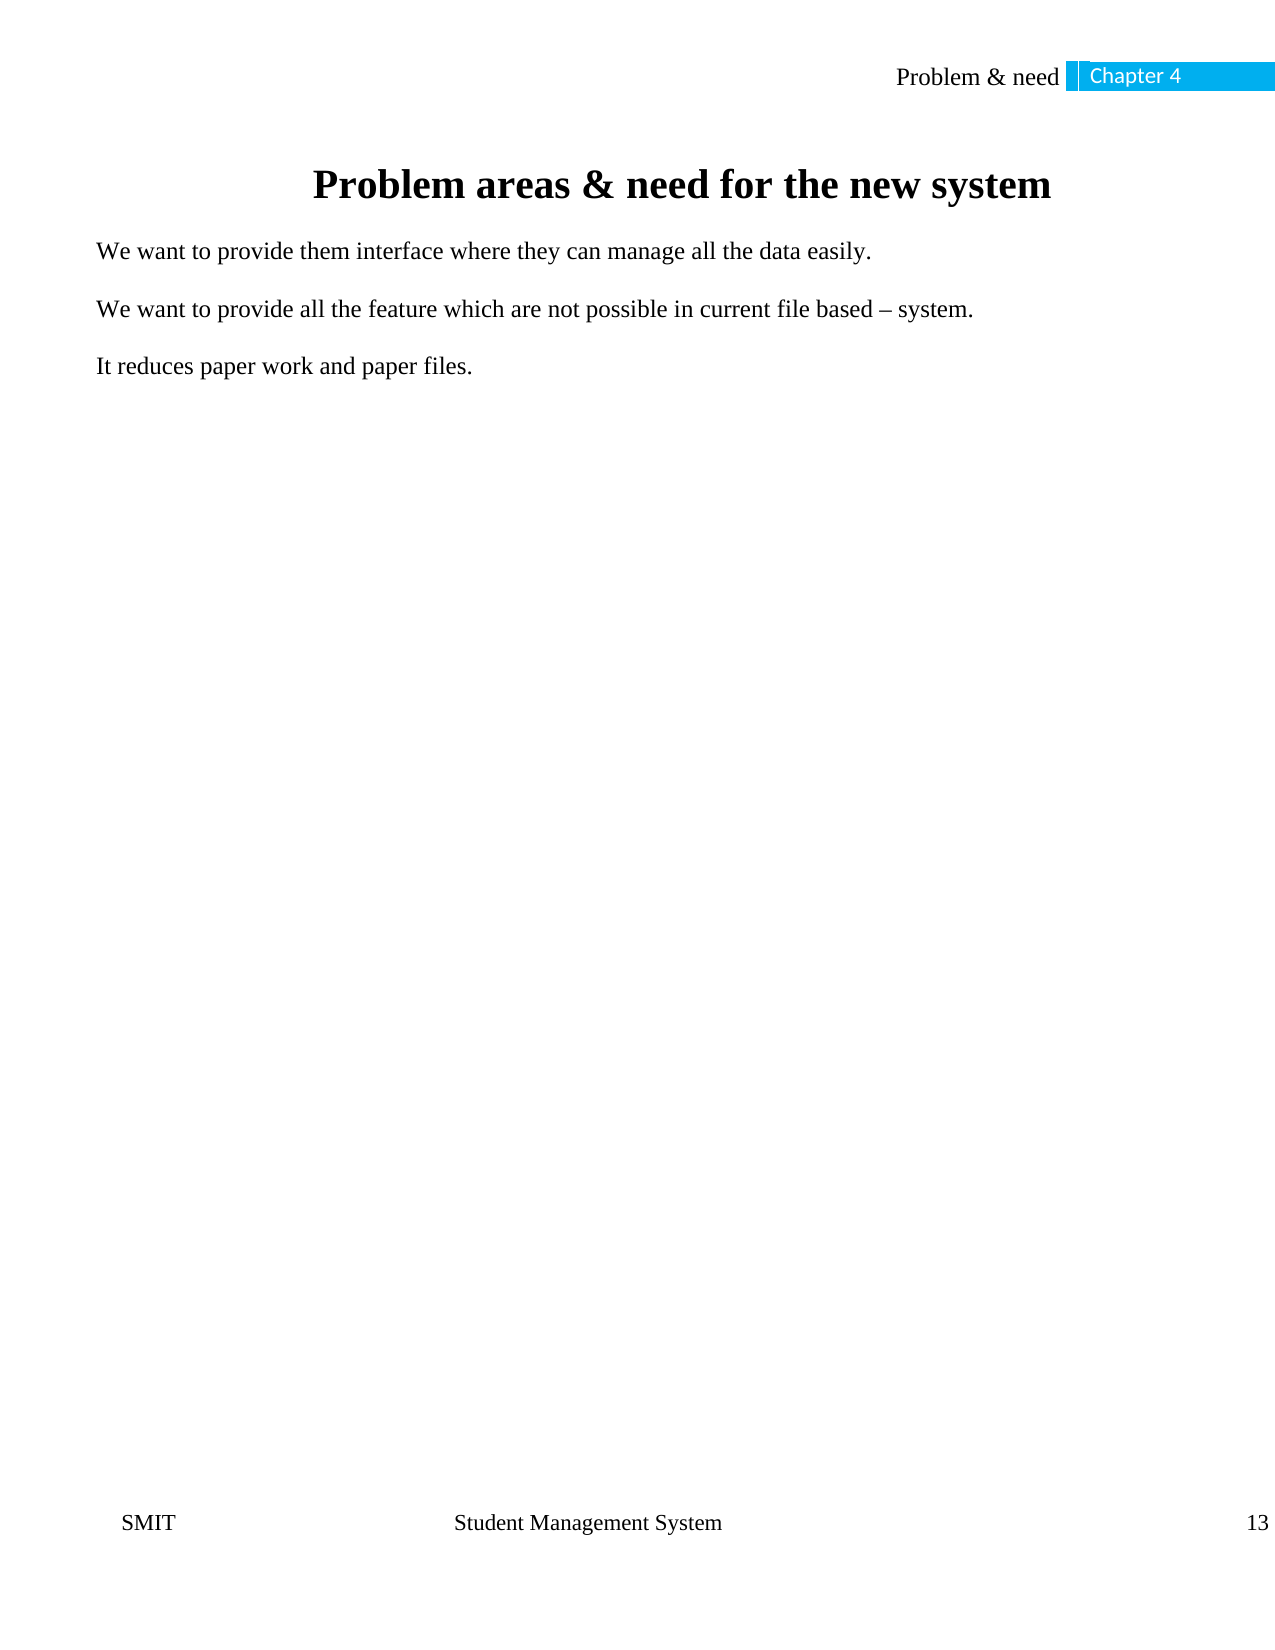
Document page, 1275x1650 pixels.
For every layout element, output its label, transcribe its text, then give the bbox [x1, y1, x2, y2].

text We want to provide all the feature which are not possible in current file based – system. [96, 294, 1269, 323]
text Problem areas & need for the new system [96, 160, 1269, 208]
text It reduces paper work and paper files. [96, 351, 1269, 380]
text We want to provide them interface where they can manage all the data easily. [96, 236, 1269, 265]
